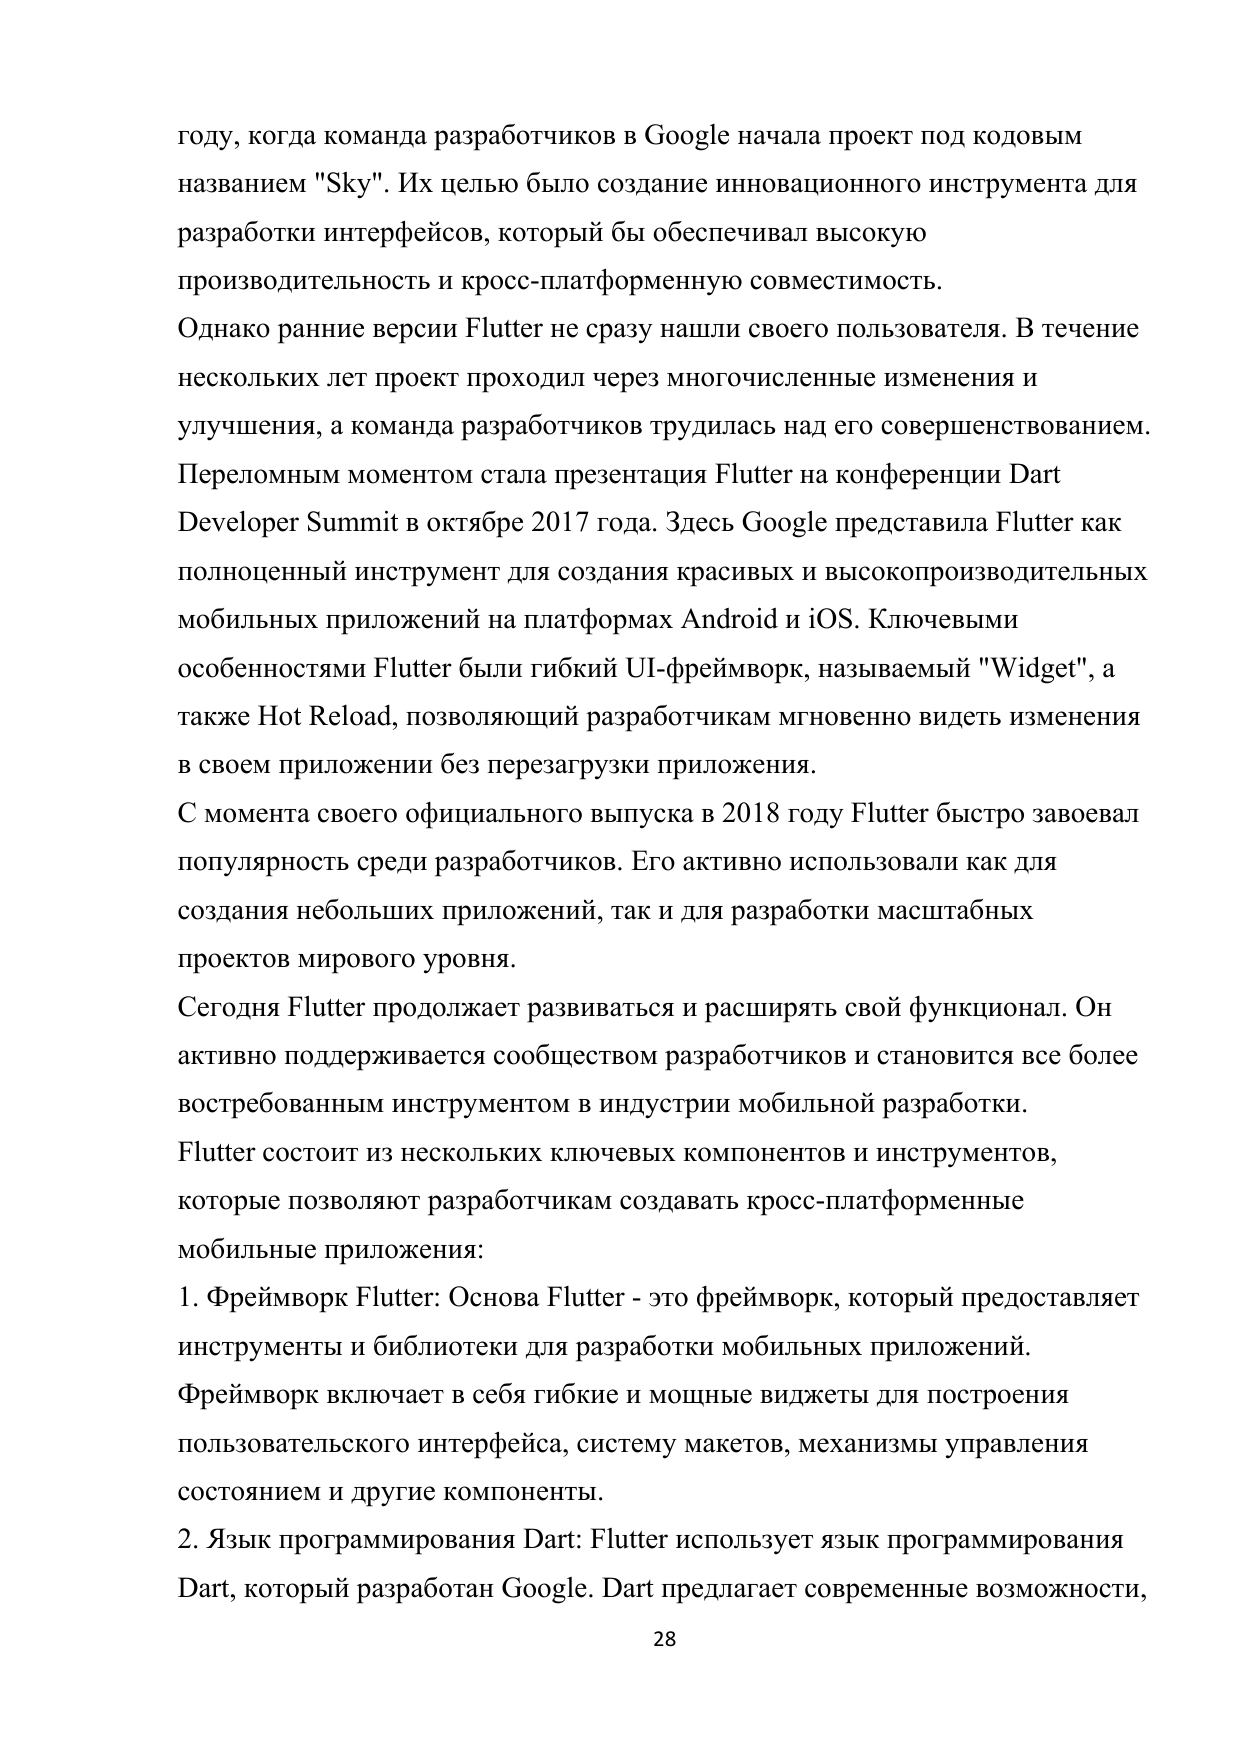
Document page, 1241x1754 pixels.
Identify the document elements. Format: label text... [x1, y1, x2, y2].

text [177, 1523, 1152, 1603]
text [177, 118, 1152, 296]
text С момента своего официального выпуска в 2018 году Flutter быстро завоевал популярность среди разработчиков. Его активно использовали как для создания небольших приложений, так и для разработки масштабных проектов мирового уровня. [177, 796, 1152, 974]
text Сегодня Flutter продолжает развиваться и расширять свой функционал. Он активно поддерживается сообществом разработчиков и становится все более востребованным инструментом в индустрии мобильной разработки. [177, 990, 1152, 1119]
text Переломным моментом стала презентация Flutter на конференции Dart Developer Summit в октябре 2017 года. Здесь Google представила Flutter как полноценный инструмент для создания красивых и высокопроизводительных мобильных приложений на платформах Android и iOS. Ключевыми особенностями Flutter были гибкий UI-фреймворк, называемый "Widget", а также Hot Reload, позволяющий разработчикам мгновенно видеть изменения в своем приложении без перезагрузки приложения. [177, 457, 1152, 780]
text Flutter состоит из нескольких ключевых компонентов и инструментов, которые позволяют разработчикам создавать кросс-платформенные мобильные приложения: [177, 1135, 1152, 1264]
text 1. Фреймворк Flutter: Основа Flutter - это фреймворк, который предоставляет инструменты и библиотеки для разработки мобильных приложений. Фреймворк включает в себя гибкие и мощные виджеты для построения пользовательского интерфейса, систему макетов, механизмы управления состоянием и другие компоненты. [177, 1281, 1152, 1507]
text Однако ранние версии Flutter не сразу нашли своего пользователя. В течение нескольких лет проект проходил через многочисленные изменения и улучшения, а команда разработчиков трудилась над его совершенствованием. [177, 312, 1152, 441]
